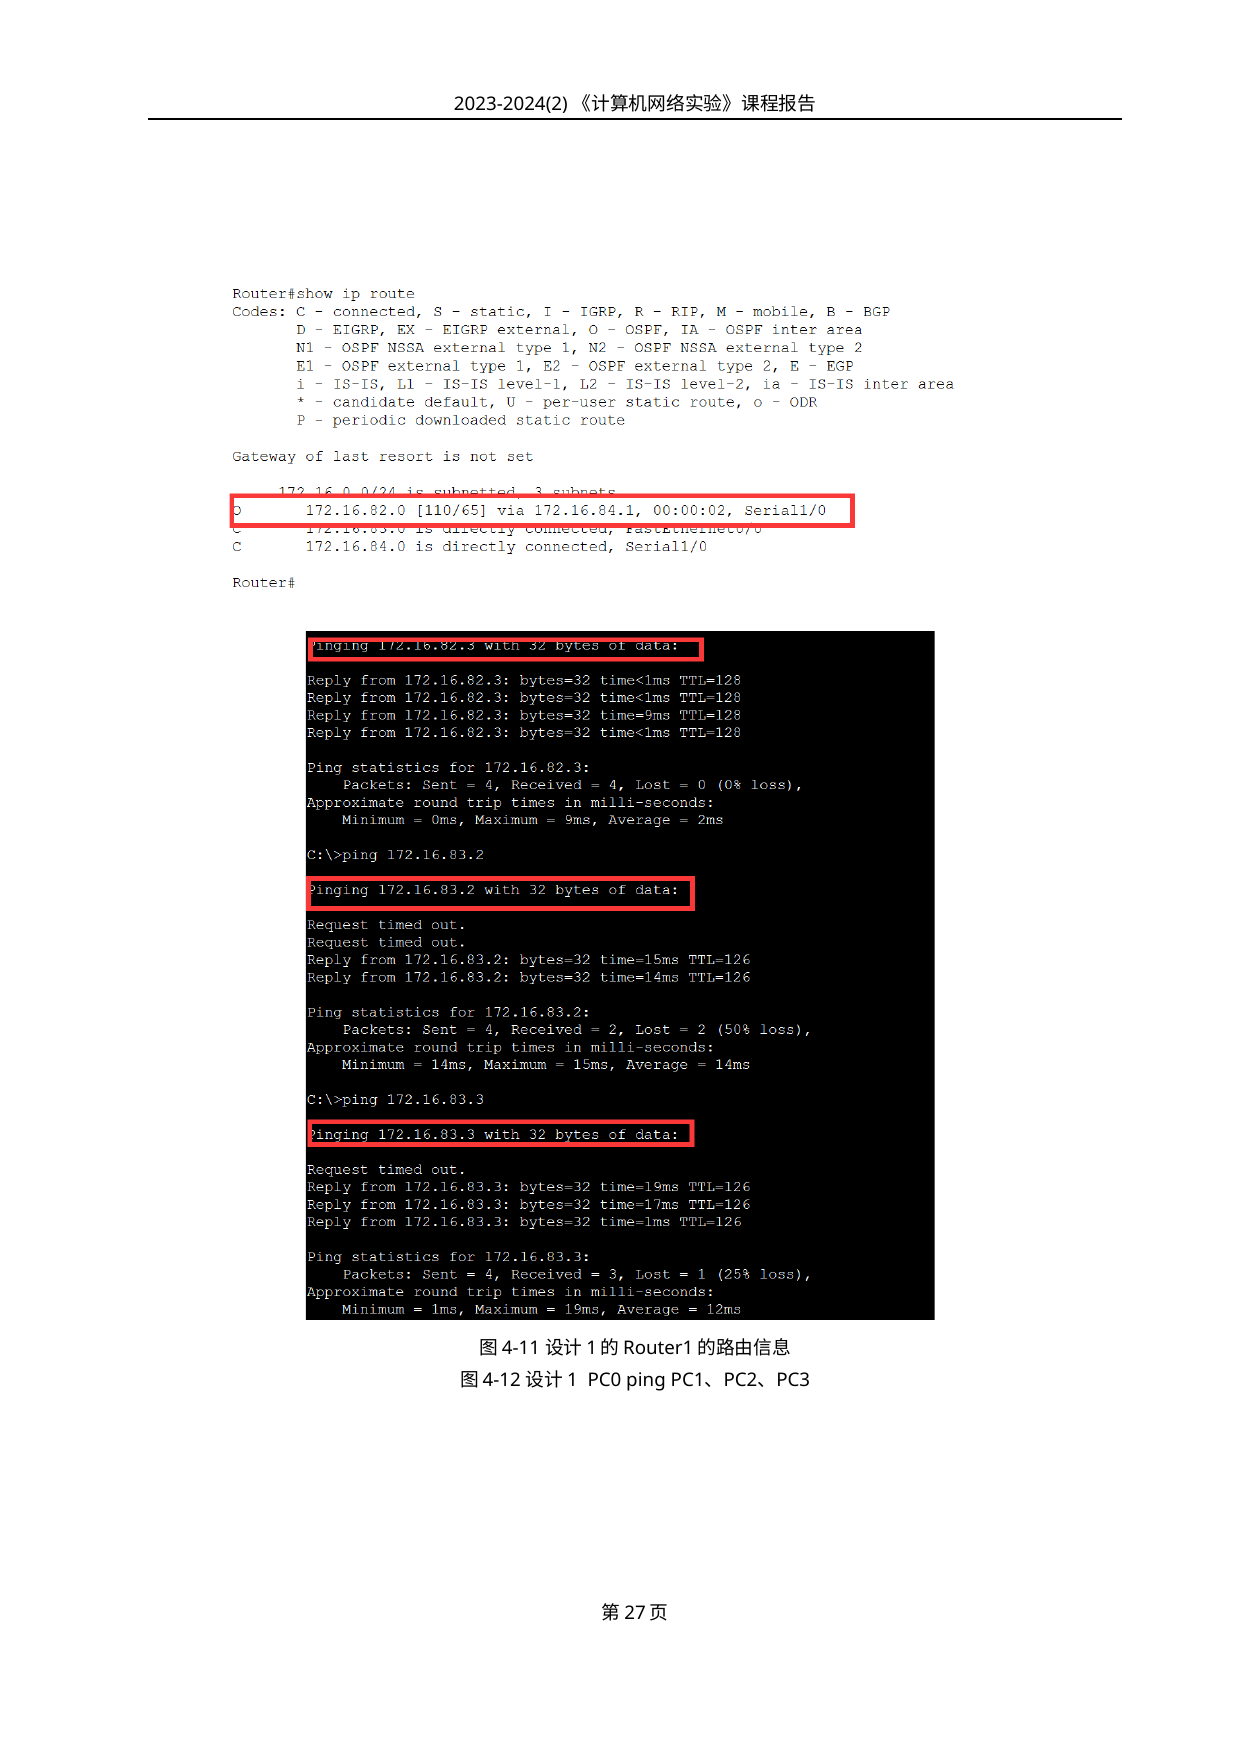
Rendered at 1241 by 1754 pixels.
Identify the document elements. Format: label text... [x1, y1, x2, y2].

text 图4-12 设计1 PC0 ping PC1、PC2、PC3 [148, 1362, 1122, 1395]
picture [305, 631, 935, 1320]
picture [229, 279, 1011, 591]
